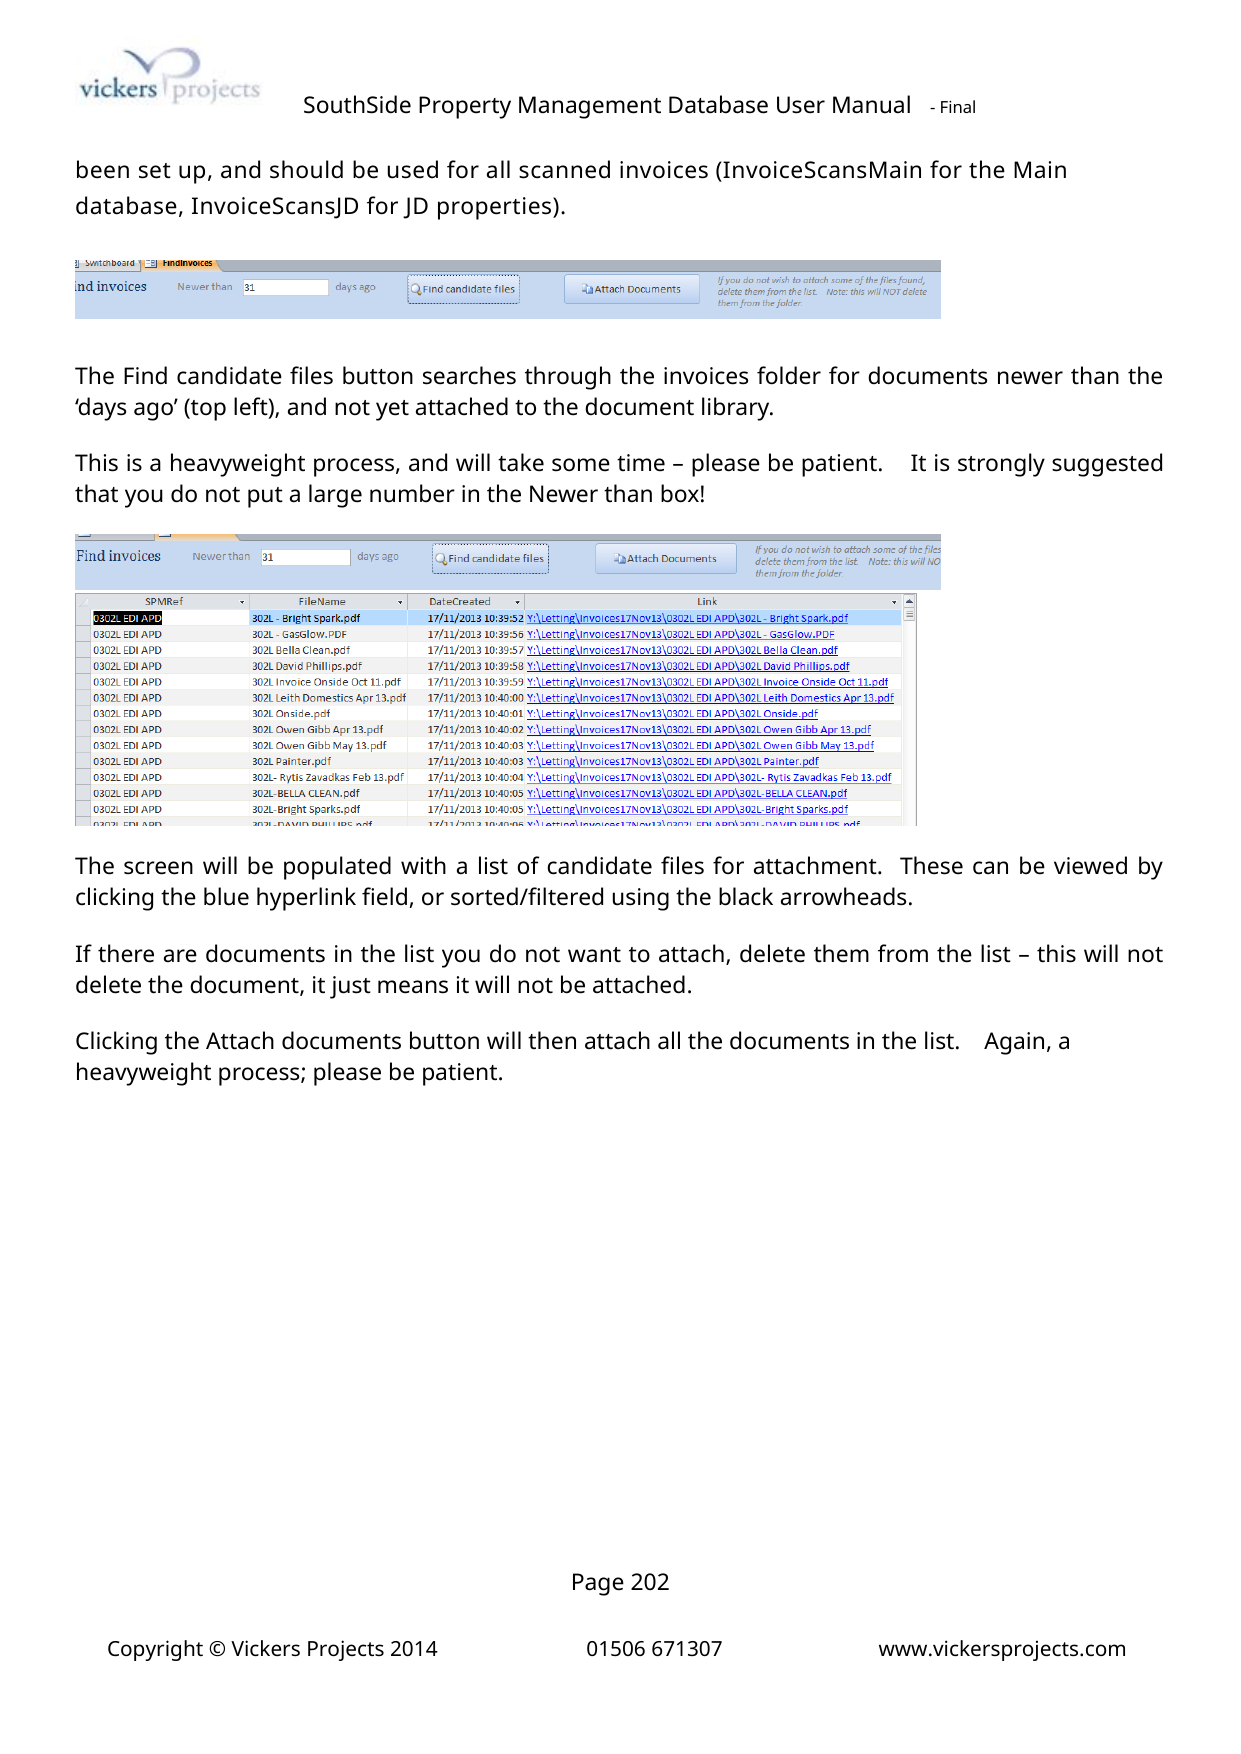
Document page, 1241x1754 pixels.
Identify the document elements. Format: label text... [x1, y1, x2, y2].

text If there are documents in the list you do not want to attach, delete them from the list – this will not delete the document, it just means it will not be attached. [75, 938, 1165, 1000]
text The Find candidate files button searches through the invoices folder for documents newer than the ‘days ago’ (top left), and not yet attached to the document library. [75, 360, 1165, 422]
text Clicking the Attach documents button will then attach all the documents in the list. Again, a heavyweight process; please be patient. [75, 1025, 1165, 1088]
picture [75, 35, 268, 114]
text The screen will be populated with a list of candidate files for attachment. These can be viewed by clicking the blue hyperlink field, or sorted/filtered using the black arrowheads. [75, 850, 1165, 913]
text This is a heavyweight process, and will take some time – please be patient. It is strongly suggested that you do not put a large number in the Newer than box! [75, 447, 1165, 510]
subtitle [75, 154, 1165, 221]
